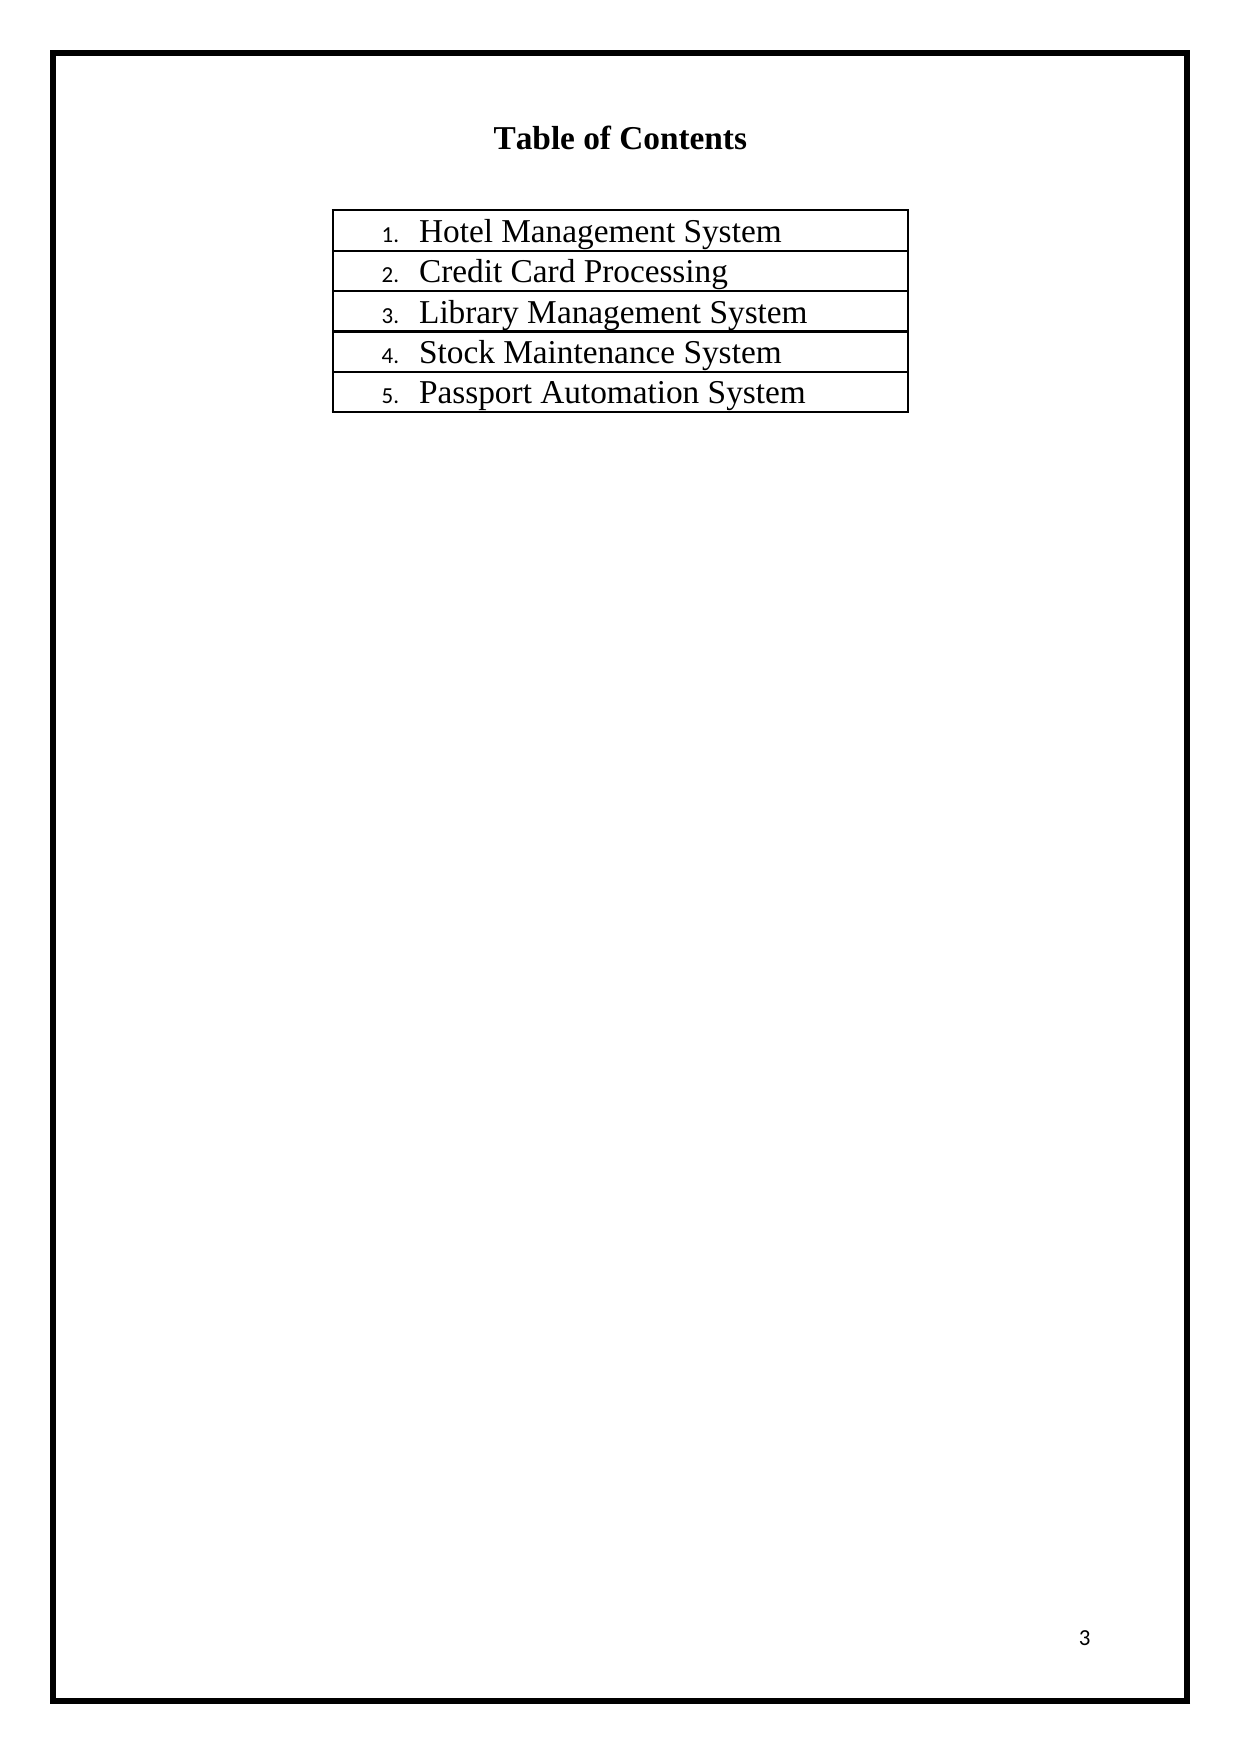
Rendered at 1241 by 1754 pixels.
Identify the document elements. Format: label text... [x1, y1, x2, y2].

table_cell Stock Maintenance System [334, 333, 907, 371]
table_header Hotel Management System [334, 211, 907, 249]
table_cell Library Management System [334, 292, 907, 330]
text Table of Contents [150, 118, 1090, 157]
table_cell Passport Automation System [334, 373, 907, 411]
table_cell Credit Card Processing [334, 252, 907, 290]
